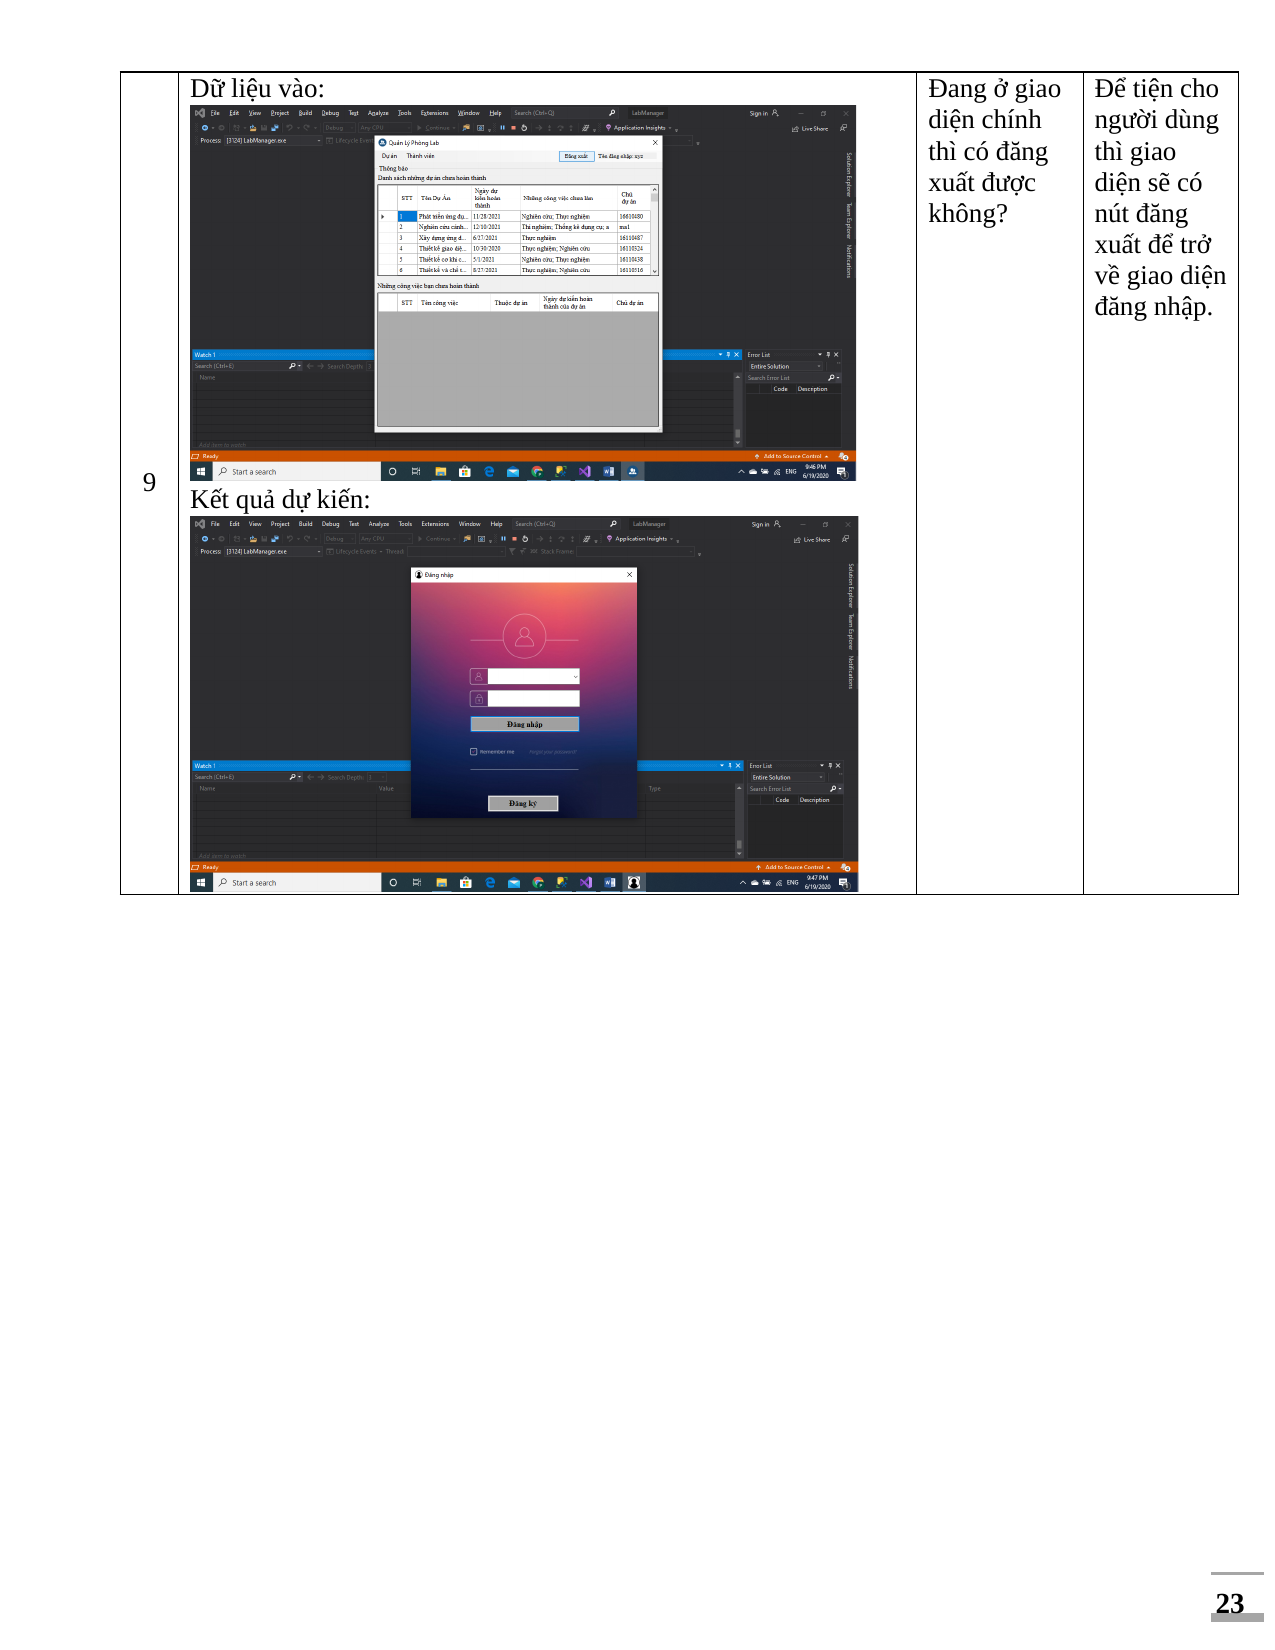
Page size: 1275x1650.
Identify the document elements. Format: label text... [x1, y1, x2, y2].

picture [190, 105, 857, 481]
table_cell Đang ở giao diện chính thì có đăng xuất được không? [917, 73, 1083, 894]
table_cell Dữ liệu vào: Kết quả dự kiến: [179, 73, 916, 894]
picture [190, 516, 859, 892]
table_cell Để tiện cho người dùng thì giao diện sẽ có nút đăng xuất để trở về giao diện đăng nhập. [1084, 73, 1238, 894]
table_cell 9 [121, 73, 178, 894]
